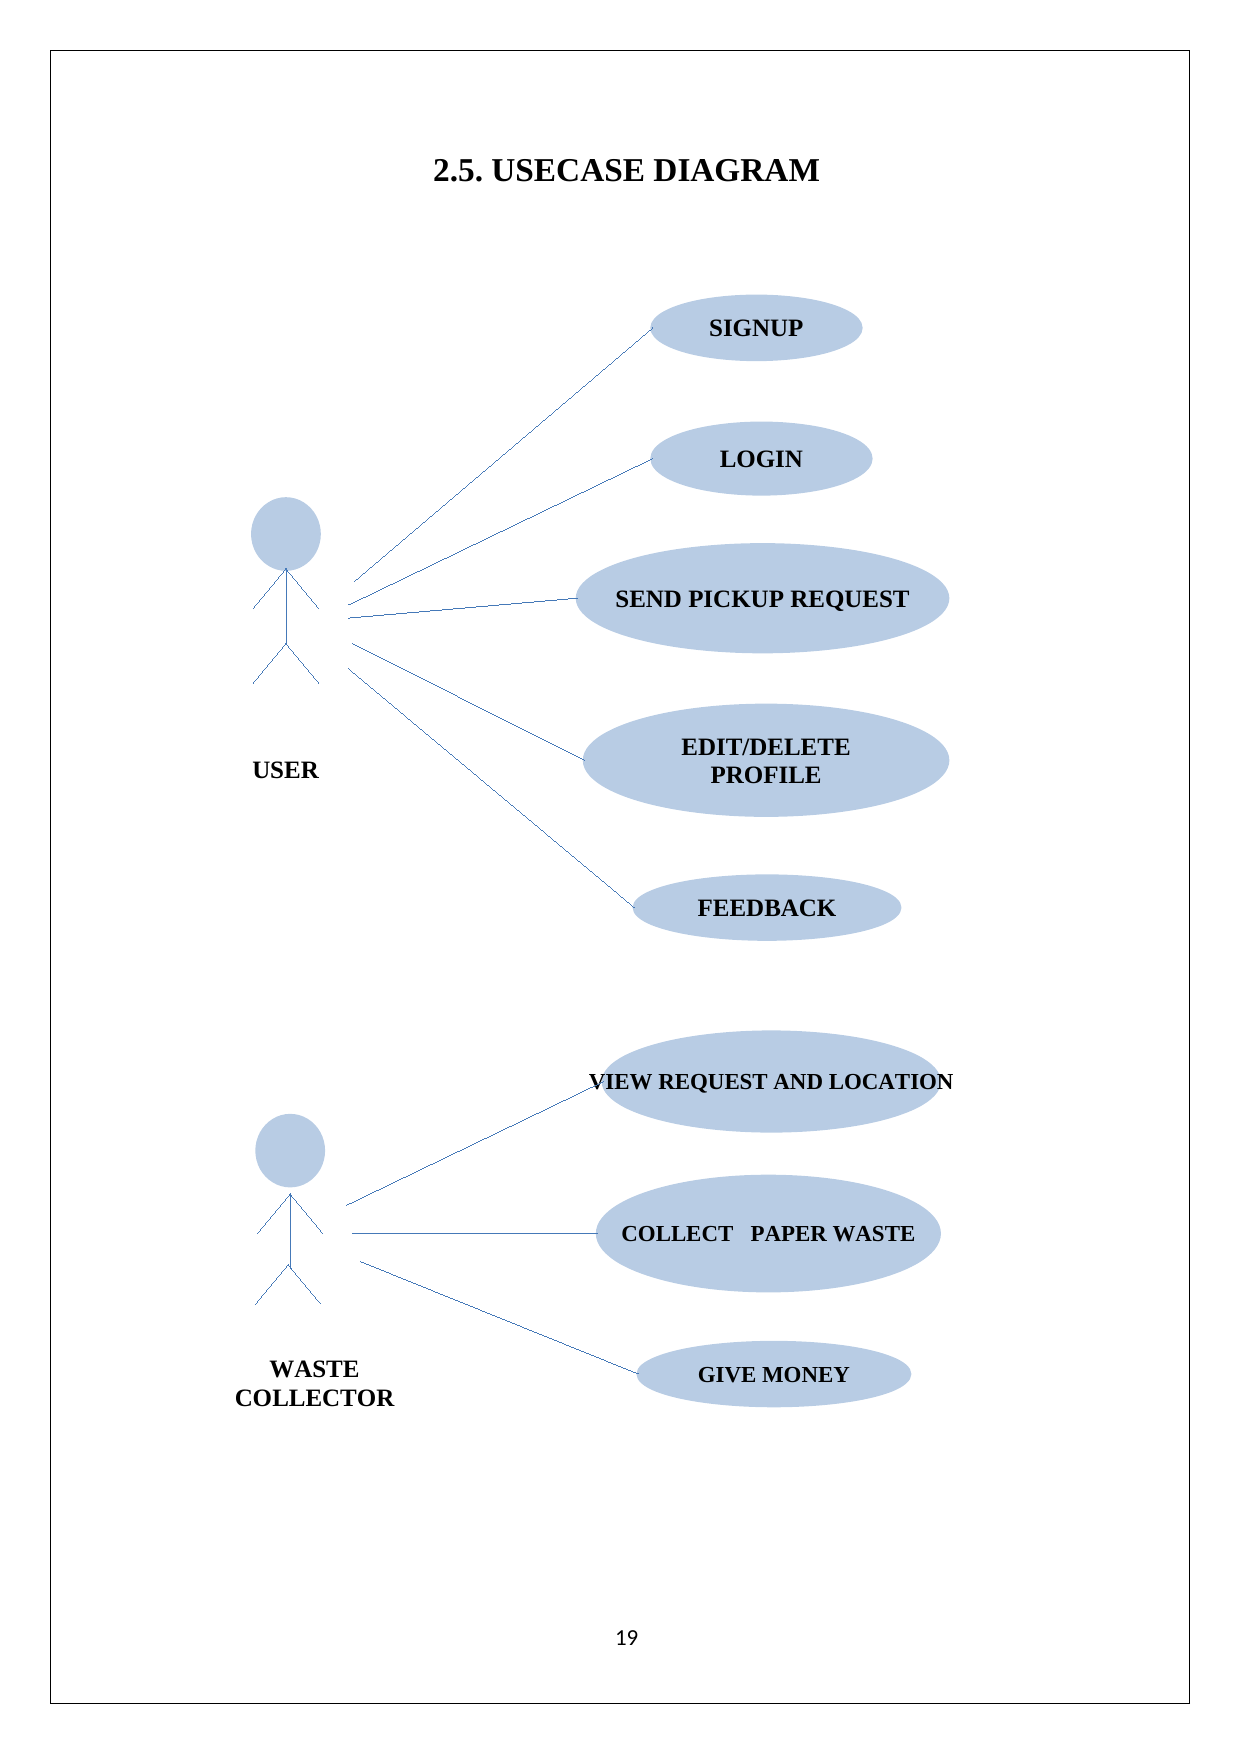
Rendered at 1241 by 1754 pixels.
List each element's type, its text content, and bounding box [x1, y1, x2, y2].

text 2.5. USECASE DIAGRAM [162, 150, 1090, 188]
